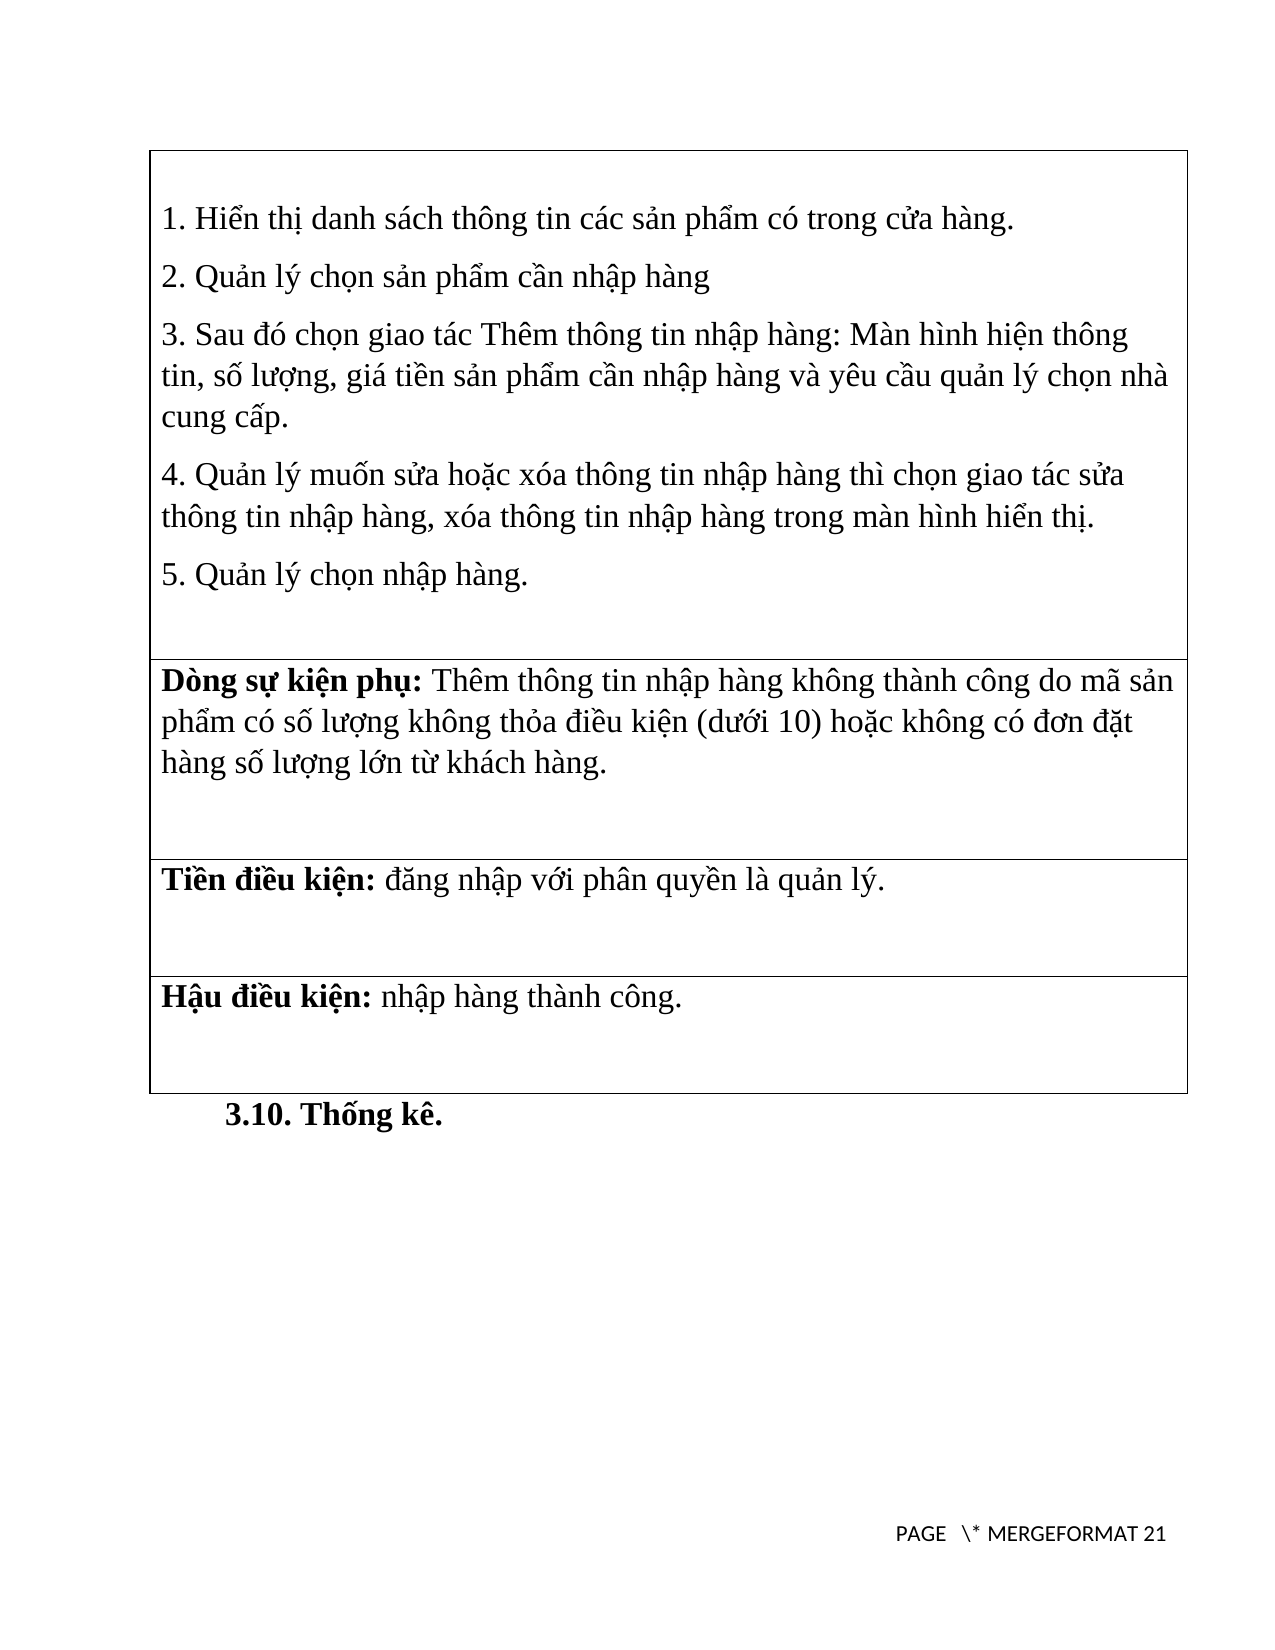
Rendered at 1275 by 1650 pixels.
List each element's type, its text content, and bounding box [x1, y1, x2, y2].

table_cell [151, 151, 1187, 659]
table_cell Tiền điều kiện: đăng nhập với phân quyền là quản lý. [151, 860, 1187, 976]
table_cell Hậu điều kiện: nhập hàng thành công. [151, 977, 1187, 1093]
list Thống kê. [225, 1094, 1167, 1132]
table_cell Dòng sự kiện phụ: Thêm thông tin nhập hàng không thành công do mã sản phẩm có số lượng không thỏa điều kiện (dưới 10) hoặc không có đơn đặt hàng số lượng lớn từ khách hàng. [151, 660, 1187, 859]
